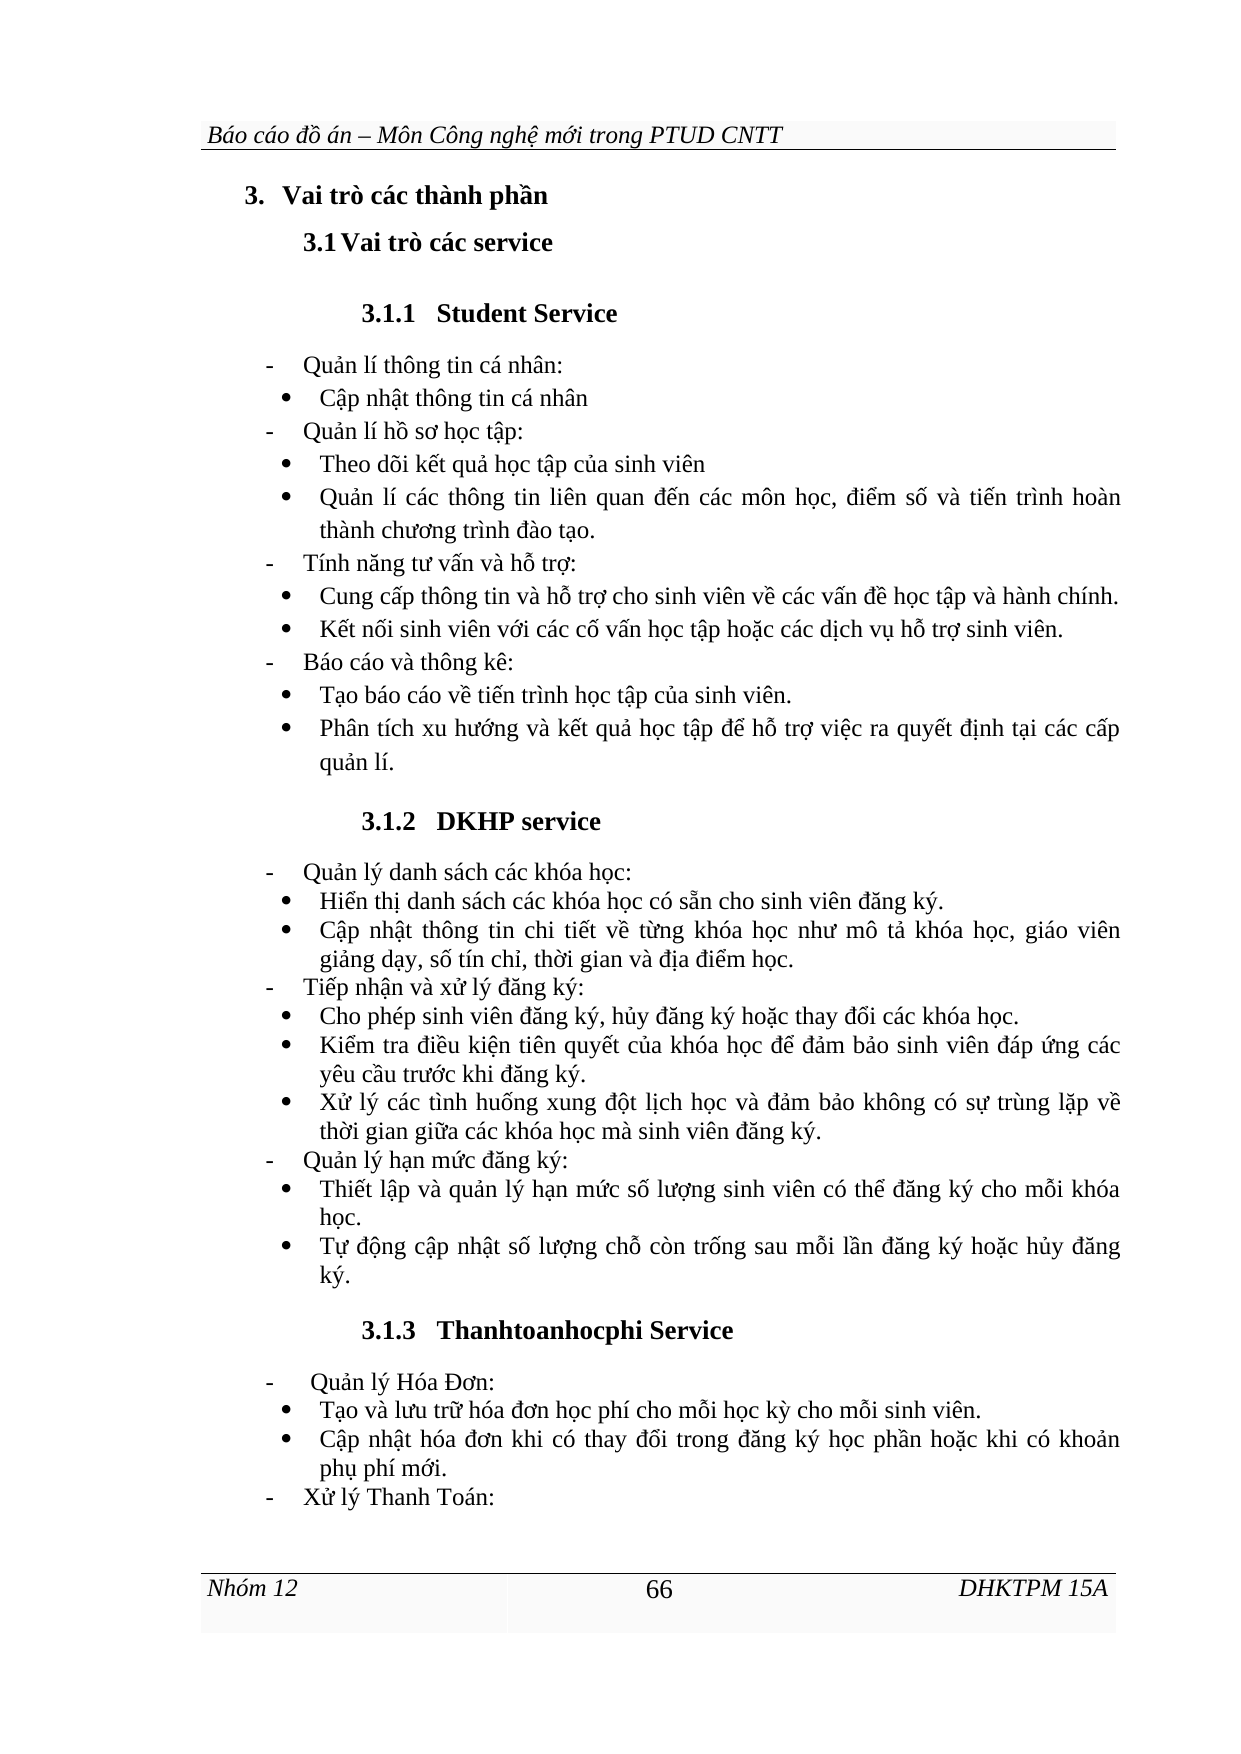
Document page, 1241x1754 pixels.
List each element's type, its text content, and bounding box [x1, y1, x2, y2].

list Cho phép sinh viên đăng ký, hủy đăng ký hoặc thay đổi các khóa học. [282, 1001, 1122, 1030]
list Cập nhật hóa đơn khi có thay đổi trong đăng ký học phần hoặc khi có khoản phụ phí mới. [282, 1424, 1122, 1482]
list Theo dõi kết quả học tập của sinh viên [282, 449, 1122, 478]
list Hiển thị danh sách các khóa học có sẵn cho sinh viên đăng ký. [282, 886, 1122, 915]
list Tạo và lưu trữ hóa đơn học phí cho mỗi học kỳ cho mỗi sinh viên. [282, 1395, 1122, 1424]
subtitle Student Service [361, 297, 1122, 328]
list Cung cấp thông tin và hỗ trợ cho sinh viên về các vấn đề học tập và hành chính. [282, 581, 1122, 610]
list Quản lí hồ sơ học tập: [265, 416, 1122, 445]
list Kết nối sinh viên với các cố vấn học tập hoặc các dịch vụ hỗ trợ sinh viên. [282, 614, 1122, 643]
subtitle Vai trò các service [303, 226, 1122, 257]
list Kiểm tra điều kiện tiên quyết của khóa học để đảm bảo sinh viên đáp ứng các yêu cầu trước khi đăng ký. [282, 1030, 1122, 1087]
list Phân tích xu hướng và kết quả học tập để hỗ trợ việc ra quyết định tại các cấp quản lí. [282, 713, 1122, 775]
list Cập nhật thông tin chi tiết về từng khóa học như mô tả khóa học, giáo viên giảng dạy, số tín chỉ, thời gian và địa điểm học. [282, 915, 1122, 972]
subtitle Thanhtoanhocphi Service [361, 1314, 1122, 1345]
subtitle DKHP service [361, 804, 1122, 836]
list Tiếp nhận và xử lý đăng ký: [265, 972, 1122, 1001]
list Tự động cập nhật số lượng chỗ còn trống sau mỗi lần đăng ký hoặc hủy đăng ký. [282, 1231, 1122, 1289]
list Quản lý hạn mức đăng ký: [265, 1145, 1122, 1174]
list Quản lý Hóa Đơn: [265, 1367, 1122, 1395]
list Báo cáo và thông kê: [265, 647, 1122, 676]
list Tính năng tư vấn và hỗ trợ: [265, 548, 1122, 577]
list Quản lý danh sách các khóa học: [265, 857, 1122, 886]
list Xử lý các tình huống xung đột lịch học và đảm bảo không có sự trùng lặp về thời gian giữa các khóa học mà sinh viên đăng ký. [282, 1087, 1122, 1145]
list Quản lí các thông tin liên quan đến các môn học, điểm số và tiến trình hoàn thành chương trình đào tạo. [282, 482, 1122, 544]
list Quản lí thông tin cá nhân: [265, 350, 1122, 379]
list Xử lý Thanh Toán: [265, 1482, 1122, 1510]
list Thiết lập và quản lý hạn mức số lượng sinh viên có thể đăng ký cho mỗi khóa học. [282, 1174, 1122, 1231]
list Cập nhật thông tin cá nhân [282, 383, 1122, 412]
list Tạo báo cáo về tiến trình học tập của sinh viên. [282, 681, 1122, 709]
subtitle Vai trò các thành phần [244, 179, 1122, 210]
